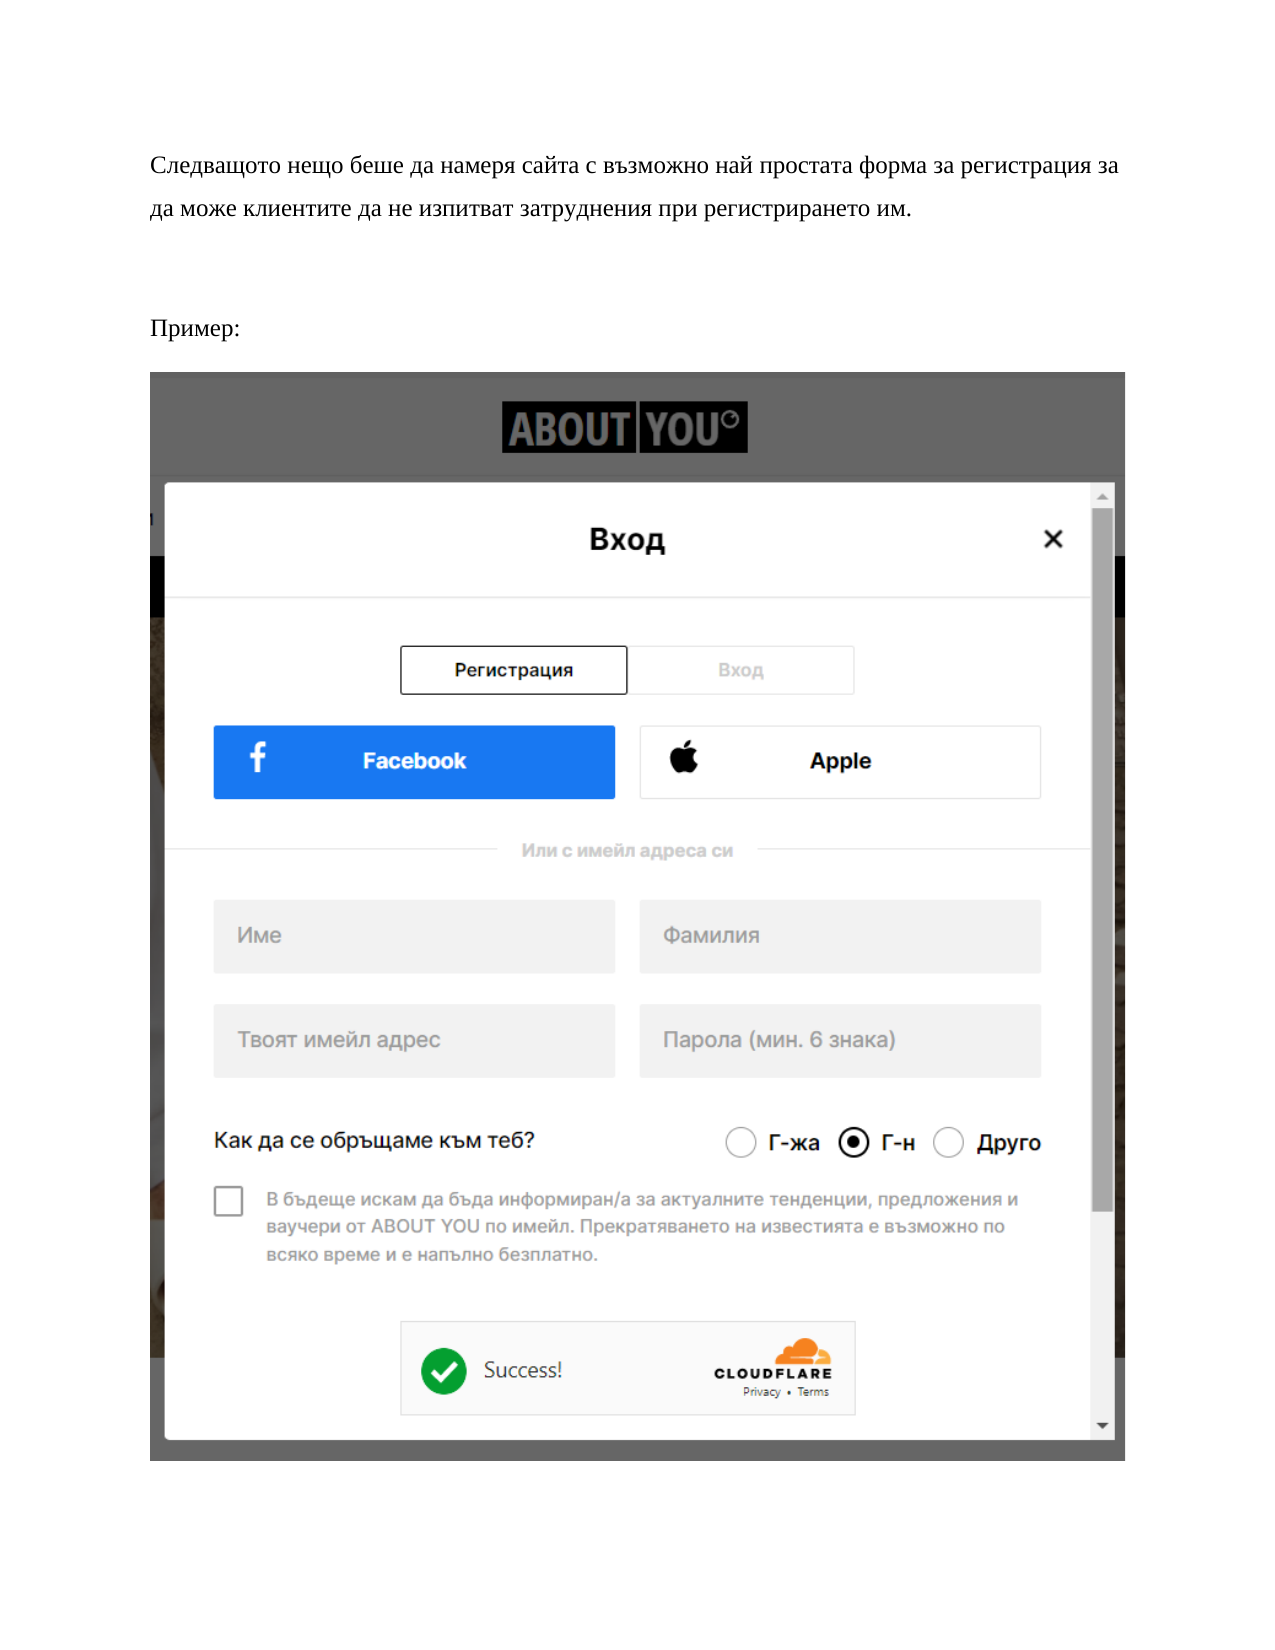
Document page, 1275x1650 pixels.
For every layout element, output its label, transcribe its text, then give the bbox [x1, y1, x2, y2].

text Следващото нещо беше да намеря сайта с възможно най простата форма за регистрация за да може клиентите да не изпитват затруднения при регистрирането им. [150, 150, 1125, 222]
text Пример: [150, 313, 1125, 341]
picture [150, 372, 1125, 1461]
